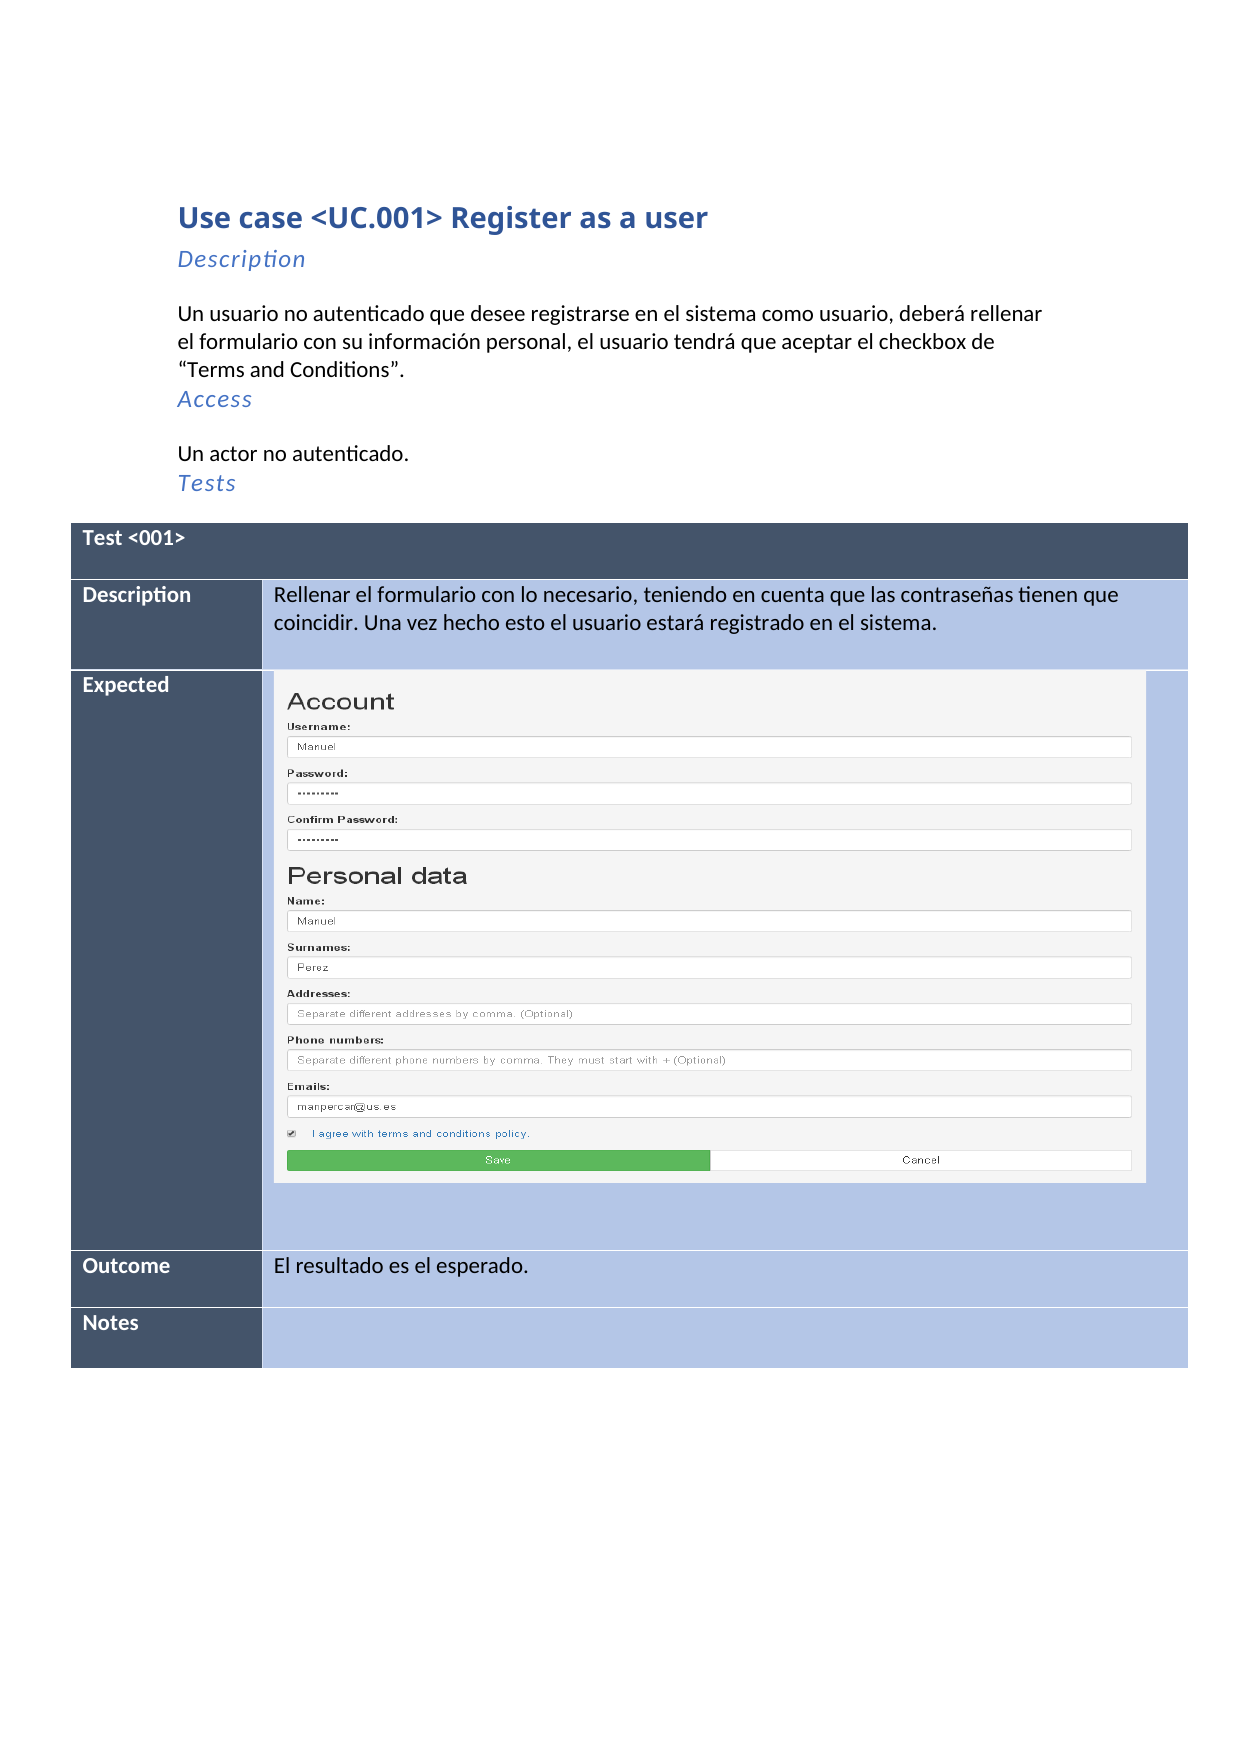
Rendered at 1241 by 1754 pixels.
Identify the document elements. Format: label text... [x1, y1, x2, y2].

subtitle Description [177, 243, 1063, 274]
subtitle Access [177, 383, 1063, 414]
text Un actor no autenticado. [177, 439, 1063, 467]
text Un usuario no autenticado que desee registrarse en el sistema como usuario, deberá rellenar el formulario con su información personal, el usuario tendrá que aceptar el checkbox de “Terms and Conditions”. [177, 299, 1063, 383]
table_cell Expected [71, 671, 262, 1250]
table_cell Notes [71, 1308, 262, 1368]
table_cell Outcome [71, 1251, 262, 1307]
table_cell [263, 671, 1188, 1250]
subtitle Use case <UC.001> Register as a user [177, 198, 1063, 237]
table_cell Description [71, 580, 262, 669]
table_cell El resultado es el esperado. [263, 1251, 1188, 1307]
table_header Test <001> [71, 523, 1188, 579]
table_cell [263, 1308, 1188, 1368]
table_cell Rellenar el formulario con lo necesario, teniendo en cuenta que las contraseñas tienen que coincidir. Una vez hecho esto el usuario estará registrado en el sistema. [263, 580, 1188, 669]
subtitle Tests [177, 467, 1063, 497]
